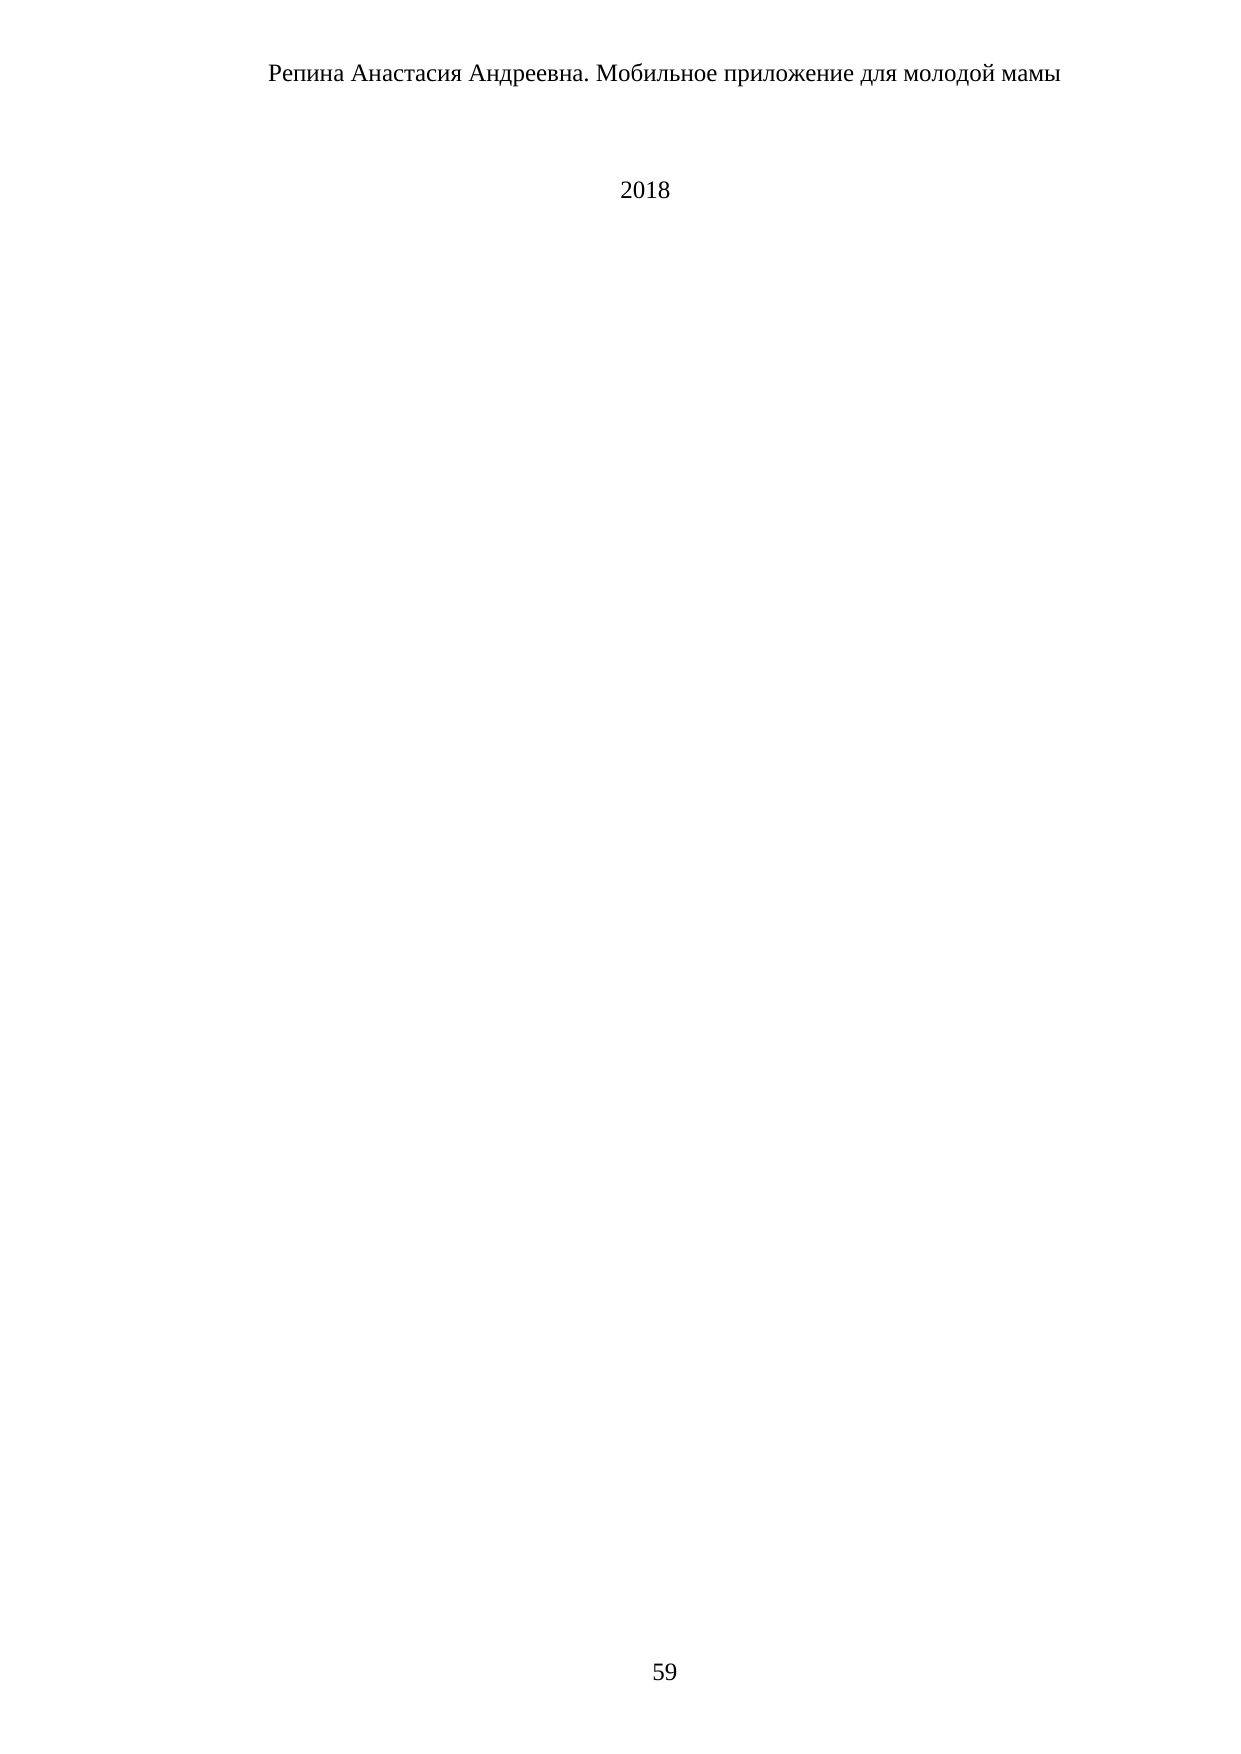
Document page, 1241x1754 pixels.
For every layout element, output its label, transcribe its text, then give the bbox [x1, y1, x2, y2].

text 2018 [620, 176, 1181, 204]
